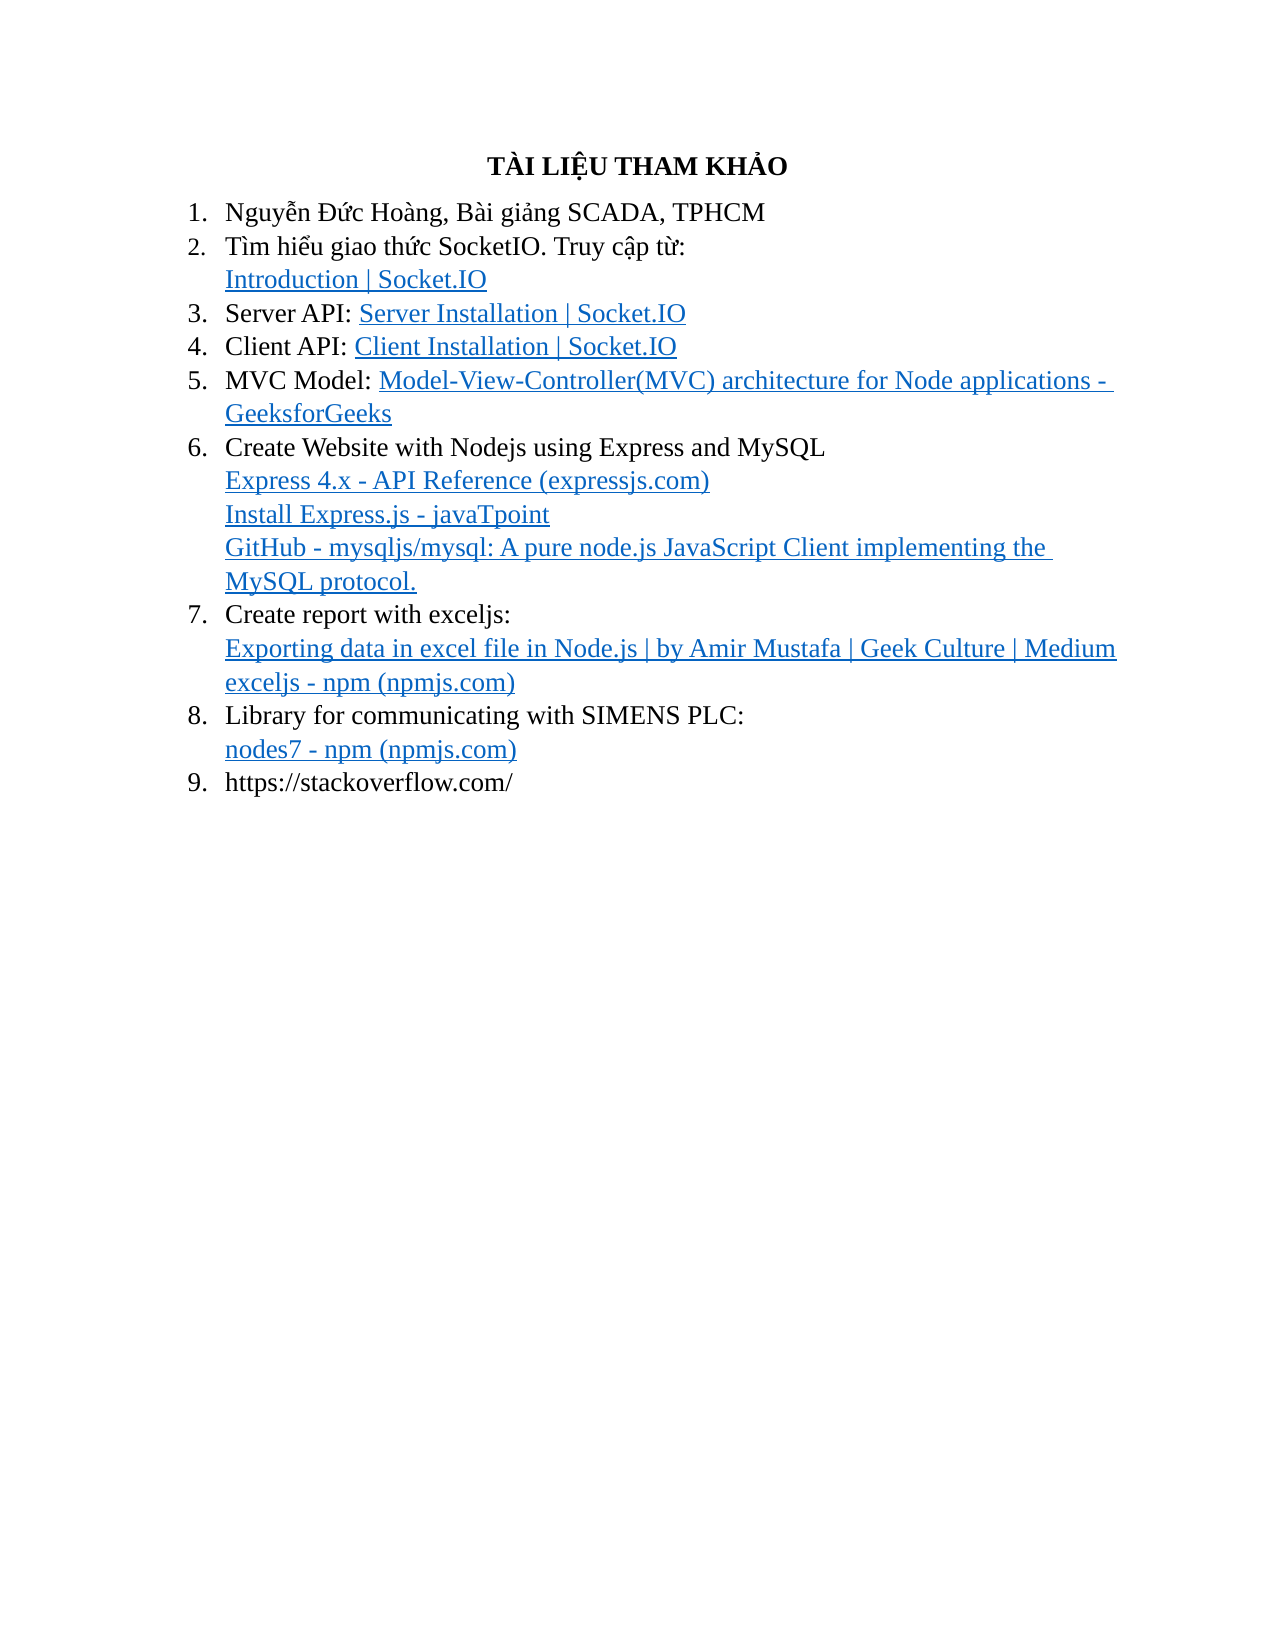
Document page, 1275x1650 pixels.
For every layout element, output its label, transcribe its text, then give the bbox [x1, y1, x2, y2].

list Tìm hiểu giao thức SocketIO. Truy cập từ: Introduction | Socket.IO [187, 229, 1125, 294]
list MVC Model: Model-View-Controller(MVC) architecture for Node applications - GeeksforGeeks [187, 364, 1125, 428]
list exceljs - npm (npmjs.com) [225, 666, 1125, 697]
list https://stackoverflow.com/ [187, 766, 1125, 797]
list Create Website with Nodejs using Express and MySQL [187, 431, 1125, 462]
list Server API: Server Installation | Socket.IO [187, 297, 1125, 328]
list Create report with exceljs: [187, 598, 1125, 630]
list Library for communicating with SIMENS PLC: [187, 699, 1125, 730]
list Express 4.x - API Reference (expressjs.com) [225, 464, 1125, 496]
list GitHub - mysqljs/mysql: A pure node.js JavaScript Client implementing the MySQL protocol. [225, 531, 1125, 596]
text TÀI LIỆU THAM KHẢO [150, 150, 1125, 181]
list Install Express.js - javaTpoint [225, 498, 1125, 529]
list Exporting data in excel file in Node.js | by Amir Mustafa | Geek Culture | Medium [225, 632, 1125, 663]
list nodes7 - npm (npmjs.com) [225, 733, 1125, 764]
list Client API: Client Installation | Socket.IO [187, 330, 1125, 361]
list Nguyễn Đức Hoàng, Bài giảng SCADA, TPHCM [187, 196, 1125, 227]
